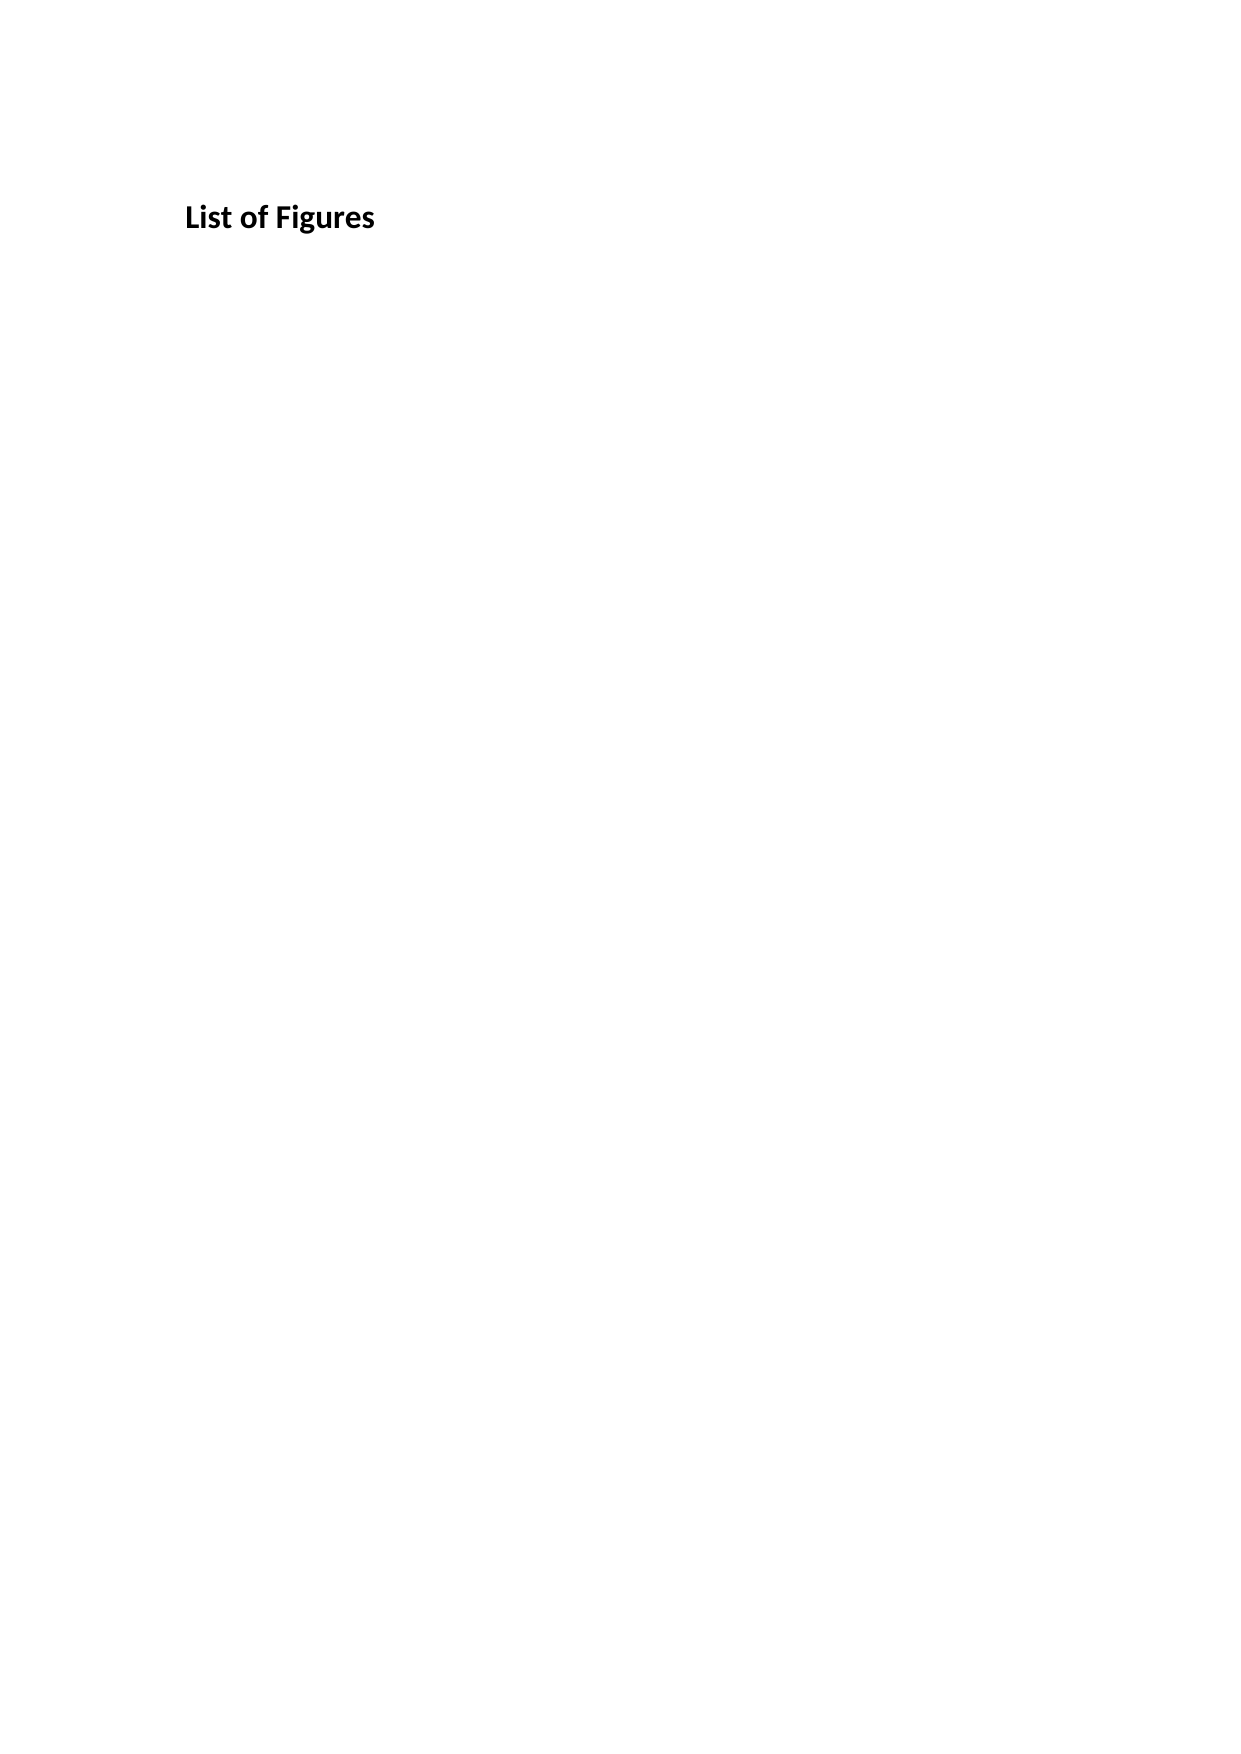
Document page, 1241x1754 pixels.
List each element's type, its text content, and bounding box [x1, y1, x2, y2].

subtitle List of Figures [185, 196, 1092, 237]
